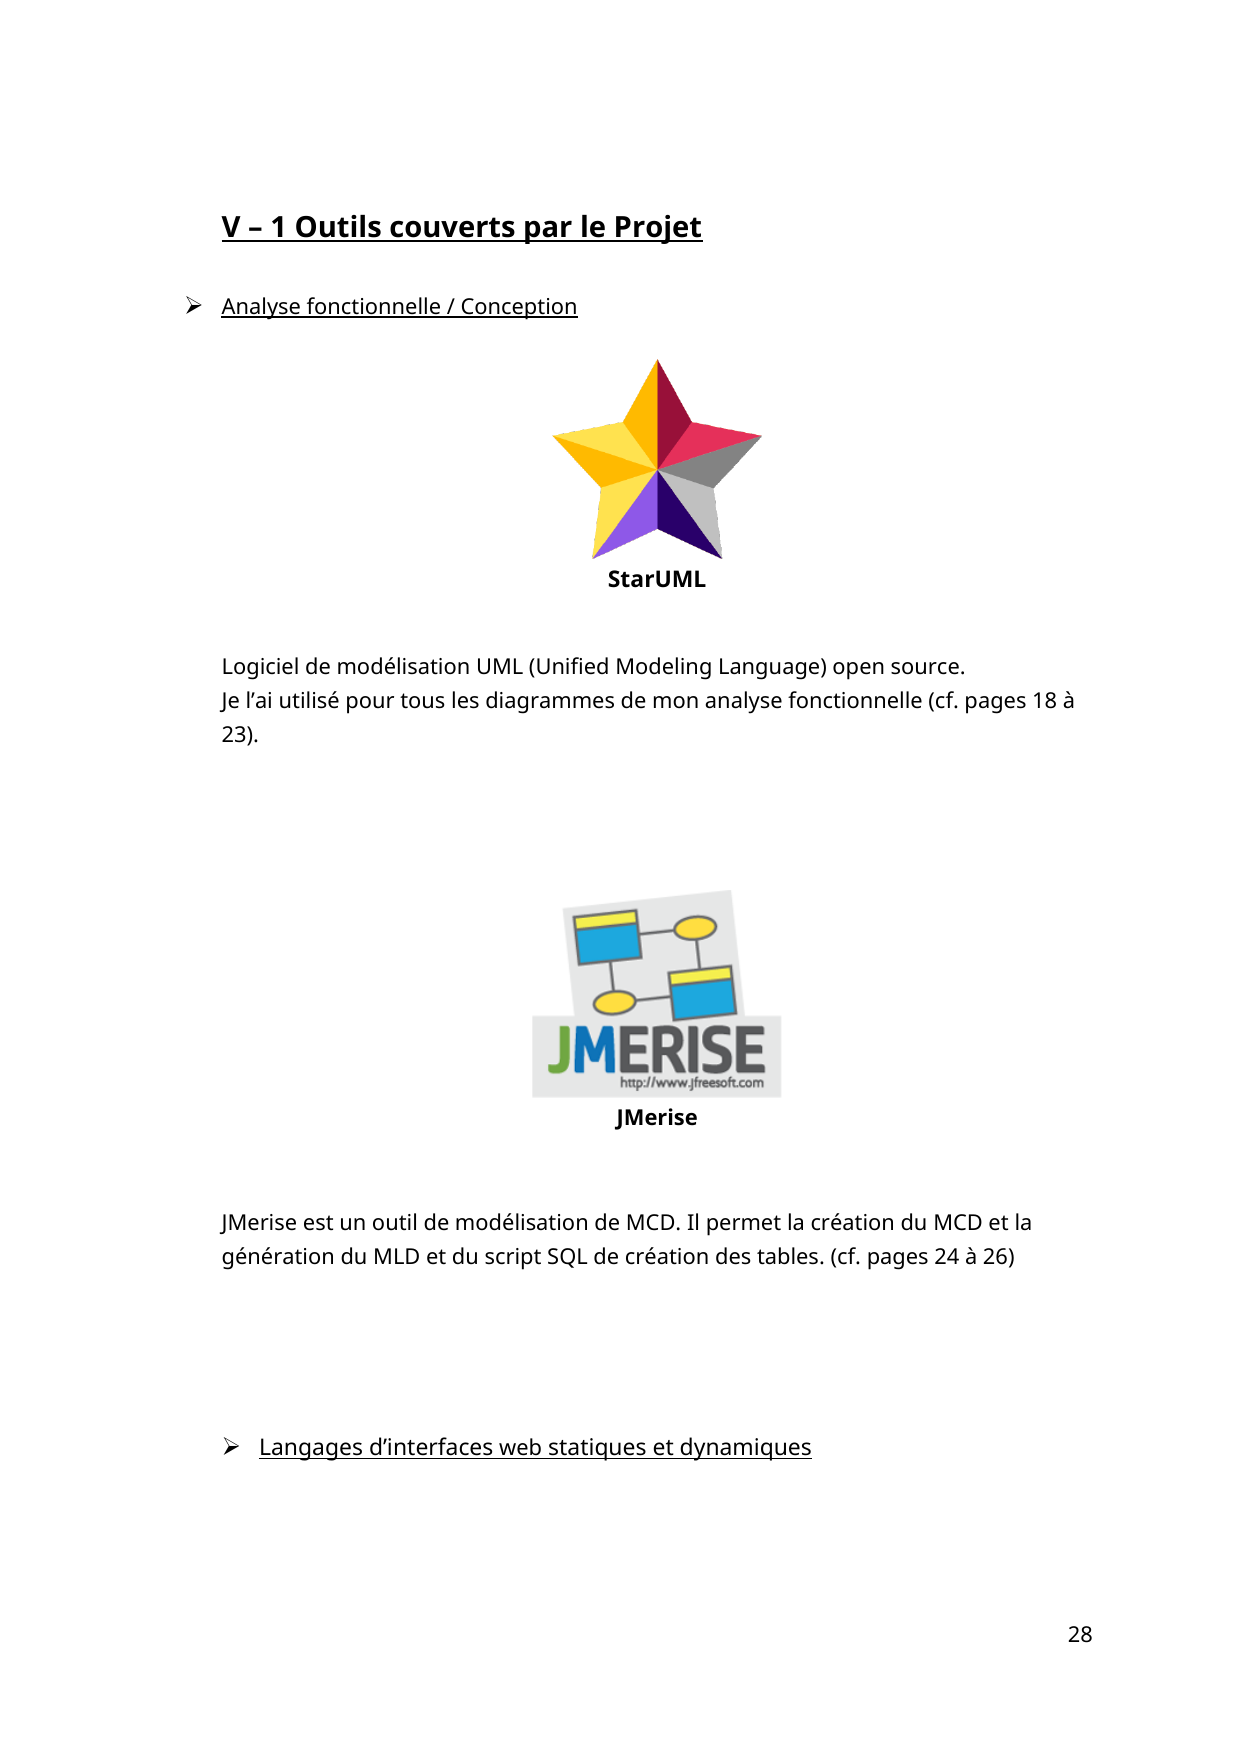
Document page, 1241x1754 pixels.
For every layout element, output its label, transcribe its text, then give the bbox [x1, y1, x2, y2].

text JMerise est un outil de modélisation de MCD. Il permet la création du MCD et la génération du MLD et du script SQL de création des tables. (cf. pages 24 à 26) [221, 1206, 1093, 1270]
text StarUML [221, 563, 1093, 594]
list Analyse fonctionnelle / Conception [184, 291, 1093, 321]
text V – 1 Outils couverts par le Projet [148, 206, 1093, 246]
picture [552, 359, 762, 559]
list Langages d’interfaces web statiques et dynamiques [221, 1431, 1093, 1463]
text JMerise [221, 1102, 1093, 1132]
text Logiciel de modélisation UML (Unified Modeling Language) open source. [221, 651, 1093, 681]
text Je l’ai utilisé pour tous les diagrammes de mon analyse fonctionnelle (cf. pages 18 à 23). [221, 685, 1093, 749]
picture [532, 890, 782, 1098]
